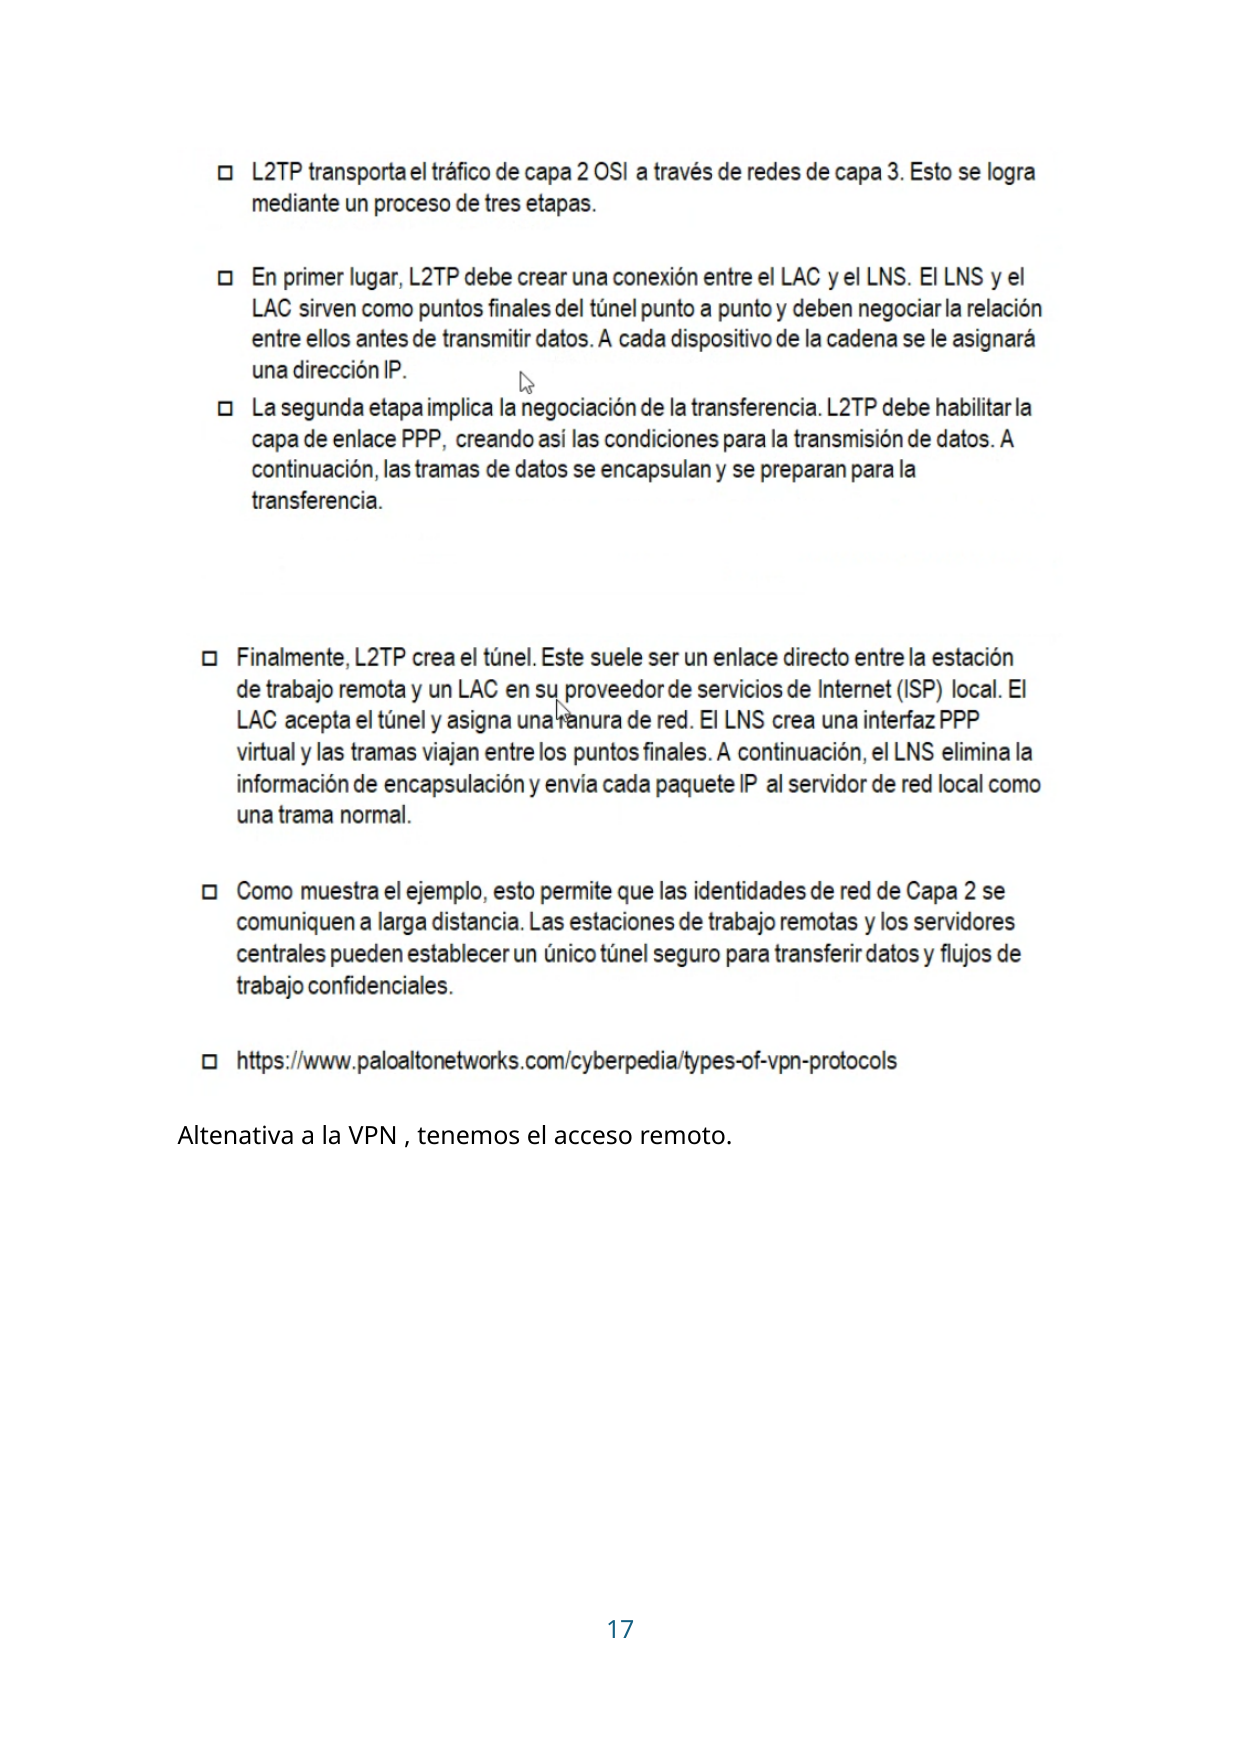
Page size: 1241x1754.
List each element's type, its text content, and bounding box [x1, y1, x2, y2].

text Altenativa a la VPN , tenemos el acceso remoto. [177, 1117, 1063, 1151]
picture [177, 633, 1063, 1096]
picture [177, 147, 1063, 612]
